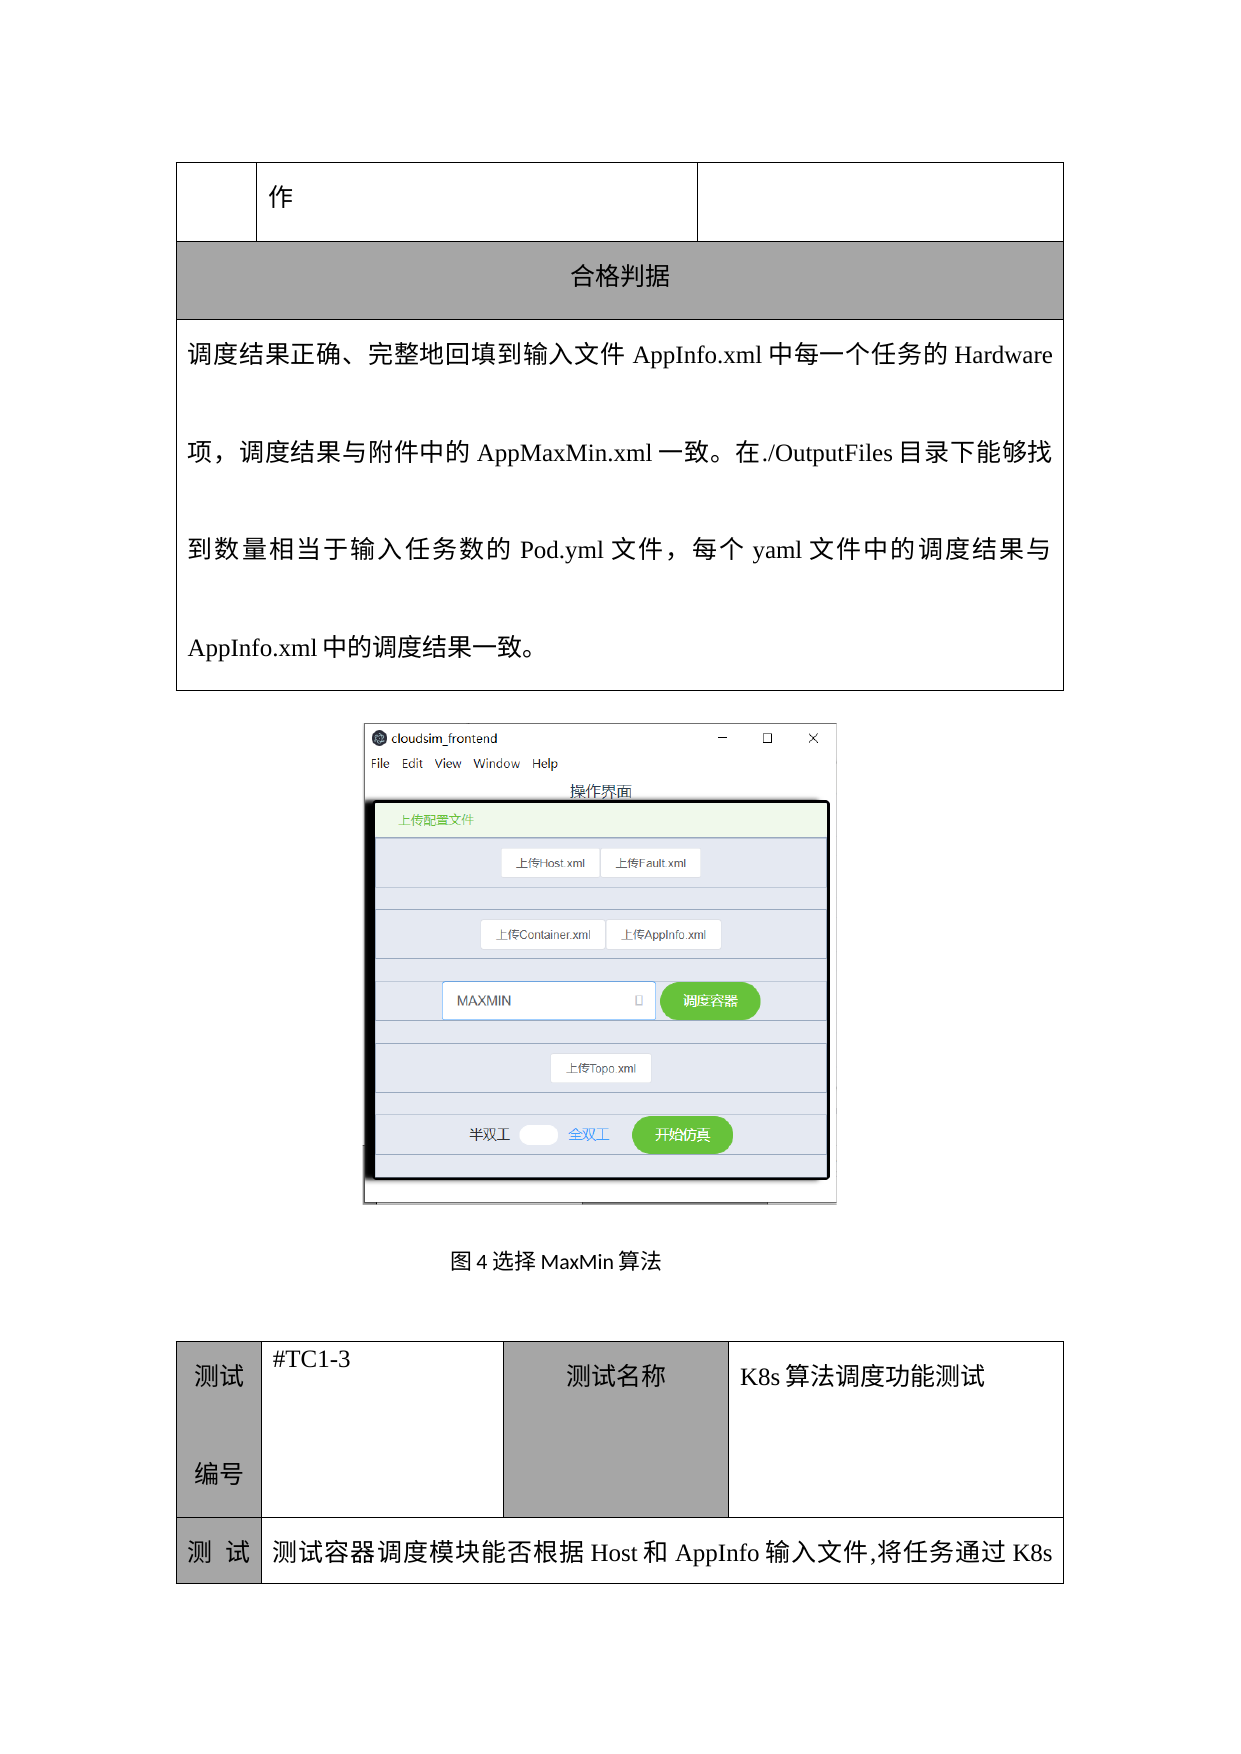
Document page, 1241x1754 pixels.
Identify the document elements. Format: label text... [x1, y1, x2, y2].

text 图4 选择MaxMin算法 [406, 1244, 1053, 1276]
table_cell 7 [177, 163, 256, 241]
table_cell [262, 1518, 1063, 1583]
table_header K8s算法调度功能测试 [729, 1342, 1063, 1517]
table_cell 图4 [698, 163, 1063, 241]
table_cell 测试目的 [177, 1518, 261, 1583]
table_cell 合格判据 [177, 242, 1063, 319]
table_cell 点击“调度容器”，调度模块开始工作 [257, 163, 697, 241]
table_cell 调度结果正确、完整地回填到输入文件AppInfo.xml中每一个任务的Hardware项，调度结果与附件中的AppMaxMin.xml一致。在./OutputFiles目录下能够找到数量相当于输入任务数的Pod.yml文件，每个yaml文件中的调度结果与AppInfo.xml中的调度结果一致。 [177, 320, 1063, 690]
picture [362, 723, 837, 1205]
table_header 测试名称 [504, 1342, 728, 1517]
table_header #TC1-3 [262, 1342, 503, 1517]
table_header 测试编号 [177, 1342, 261, 1517]
